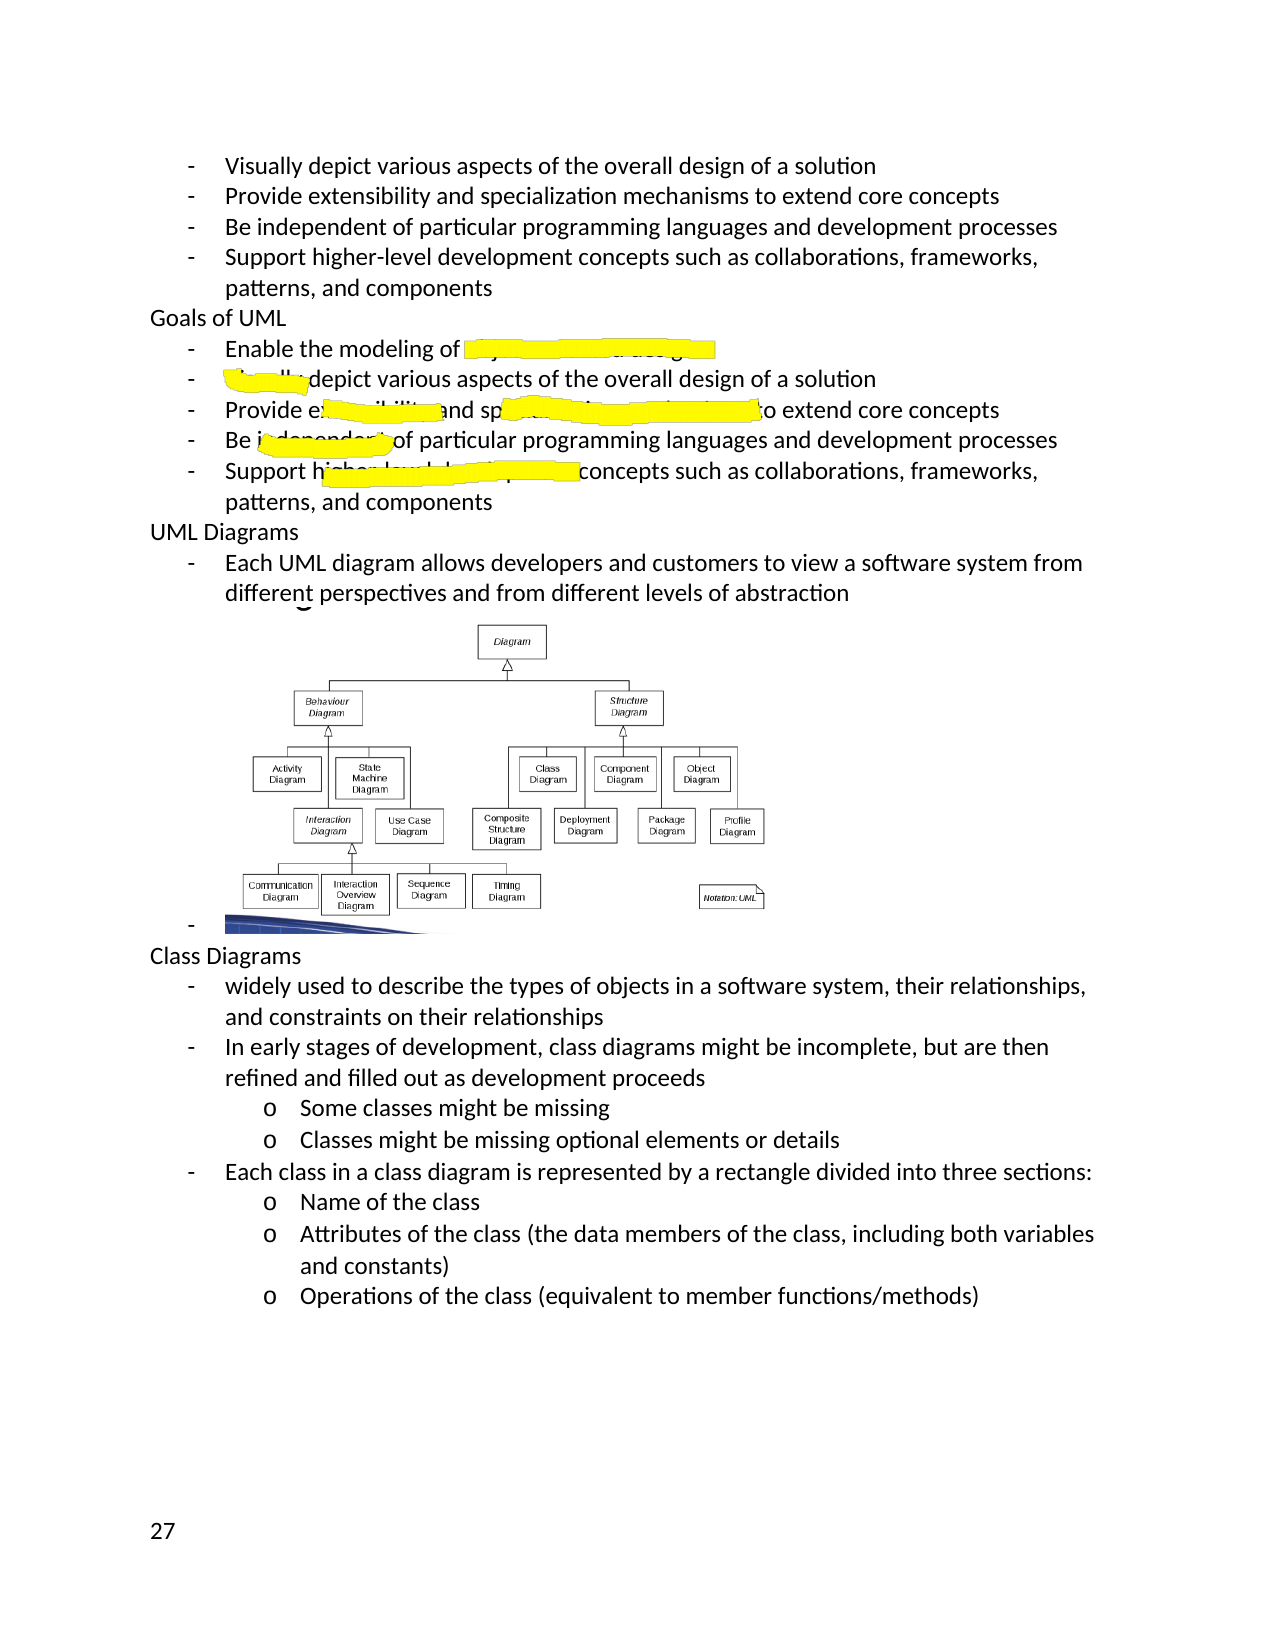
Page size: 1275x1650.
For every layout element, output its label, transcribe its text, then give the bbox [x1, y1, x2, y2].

list In early stages of development, class diagrams might be incomplete, but are then refined and filled out as development proceeds [187, 1031, 1125, 1092]
list Operations of the class (equivalent to member functions/methods) [262, 1281, 1125, 1312]
text UML Diagrams [150, 516, 1125, 547]
list Name of the class [262, 1186, 1125, 1218]
list Provide extensibility and specialization mechanisms to extend core concepts [187, 181, 1125, 211]
picture [255, 430, 586, 492]
list Support higher-level development concepts such as collaborations, frameworks, patterns, and components [187, 242, 1125, 303]
picture [496, 394, 766, 427]
list Support higher-level development concepts such as collaborations, frameworks, patterns, and components [187, 455, 1125, 516]
list Be independent of particular programming languages and development processes [187, 211, 1125, 242]
picture [225, 607, 788, 934]
list widely used to describe the types of objects in a software system, their relationships, and constraints on their relationships [187, 970, 1125, 1031]
list Visually depict various aspects of the overall design of a solution [187, 364, 1125, 394]
picture [220, 365, 314, 398]
list Be independent of particular programming languages and development processes [187, 425, 1125, 455]
list Each class in a class diagram is represented by a rectangle divided into three sections: [187, 1156, 1125, 1186]
list Some classes might be missing [262, 1092, 1125, 1124]
list Attributes of the class (the data members of the class, including both variables and constants) [262, 1218, 1125, 1281]
text Goals of UML [150, 303, 1125, 333]
picture [318, 396, 447, 427]
list Visually depict various aspects of the overall design of a solution [187, 150, 1125, 181]
text Class Diagrams [150, 940, 1125, 970]
picture [459, 336, 721, 364]
list Each UML diagram allows developers and customers to view a software system from different perspectives and from different levels of abstraction [187, 547, 1125, 608]
list Classes might be missing optional elements or details [262, 1124, 1125, 1156]
list Provide extensibility and specialization mechanisms to extend core concepts [766, 394, 1125, 425]
